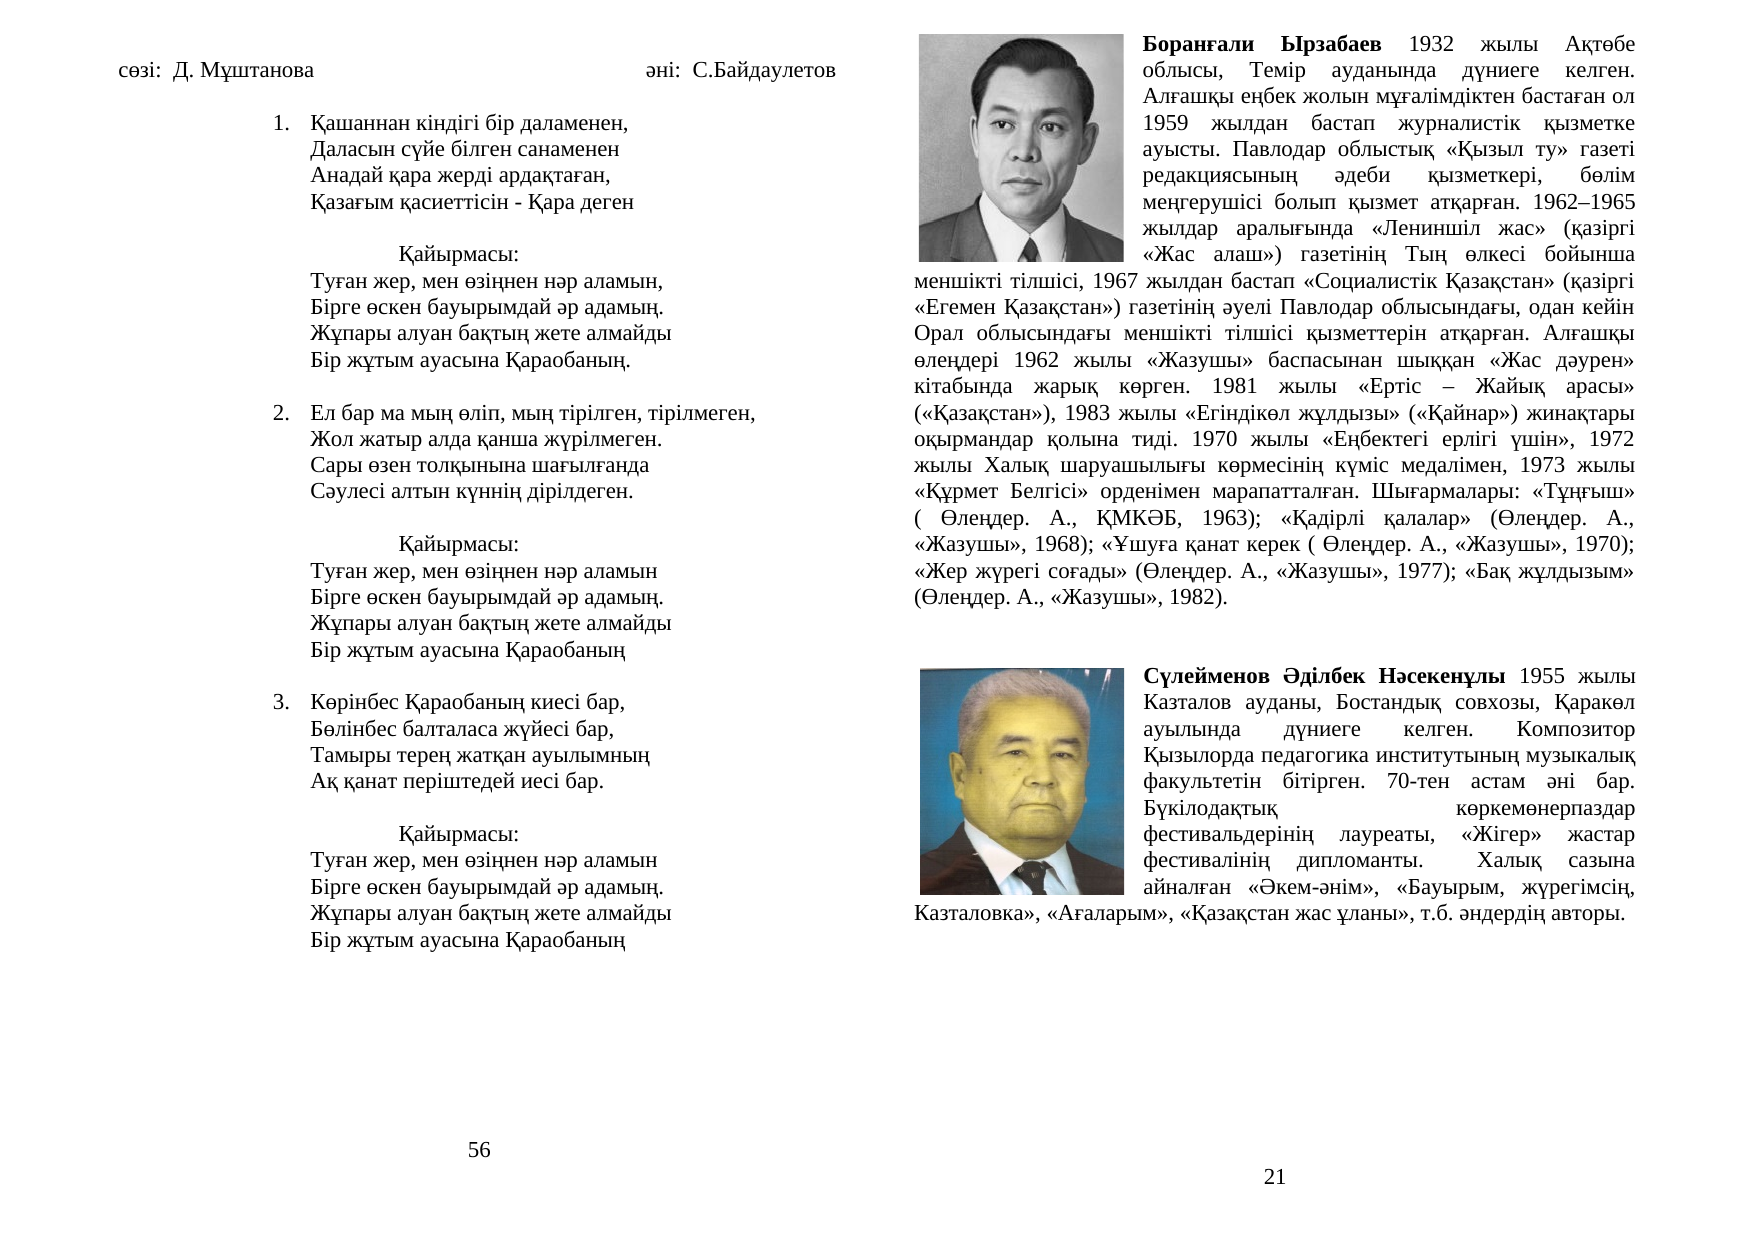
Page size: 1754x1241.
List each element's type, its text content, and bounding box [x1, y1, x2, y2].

text Сүлейменов Әділбек Нәсекенұлы 1955 жылы Казталов ауданы, Бостандық совхозы, Қаракөл ауылында дүниеге келген. Композитор Қызылорда педагогика институтының музыкалық факультетін бітірген. 70-тен астам әні бар. Бүкілодақтық көркемөнерпаздар фестивальдерінің лауреаты, «Жігер» жастар фестивалінің дипломанты. Халық сазына айналған «Әкем-әнім», «Бауырым, жүрегімсің, Казталовка», «Ағаларым», «Қазақстан жас ұланы», т.б. әндердің авторы. [914, 662, 1636, 926]
text 21 [914, 1163, 1636, 1189]
text Бір жұтым ауасына Қараобаның [310, 636, 840, 662]
text Туған жер, мен өзіңнен нәр аламын [310, 847, 840, 873]
text 56 [118, 1136, 840, 1163]
text Сары өзен толқынына шағылғанда [310, 451, 840, 478]
text Туған жер, мен өзіңнен нәр аламын, [310, 267, 840, 293]
text Ақ қанат періштедей иесі бар. [310, 767, 840, 794]
text Сәулесі алтын күннің дірілдеген. [310, 478, 840, 504]
text Бір жұтым ауасына Қараобаның. [310, 346, 840, 372]
list Ел бар ма мың өліп, мың тірілген, тірілмеген, [273, 398, 840, 425]
text Жол жатыр алда қанша жүрілмеген. [310, 425, 840, 451]
picture [920, 668, 1125, 895]
text Жұпары алуан бақтың жете алмайды [310, 899, 840, 926]
text Қайырмасы: [222, 820, 840, 847]
text Қайырмасы: [222, 240, 840, 267]
text Даласын сүйе білген санаменен [310, 135, 840, 161]
text Бірге өскен бауырымдай әр адамың. [310, 293, 840, 319]
text Анадай қара жерді ардақтаған, [310, 161, 840, 188]
text Тамыры терең жатқан ауылымның [310, 741, 840, 767]
text Бір жұтым ауасына Қараобаның [310, 926, 840, 952]
text Бірге өскен бауырымдай әр адамың. [310, 583, 840, 609]
text Бірге өскен бауырымдай әр адамың. [310, 873, 840, 899]
text Бөлінбес балталаса жүйесі бар, [310, 715, 840, 741]
text Жұпары алуан бақтың жете алмайды [310, 609, 840, 636]
list Қашаннан кіндігі бір даламенен, [273, 109, 840, 135]
list Көрінбес Қараобаның киесі бар, [273, 688, 840, 715]
text Қайырмасы: [222, 530, 840, 557]
text Жұпары алуан бақтың жете алмайды [310, 319, 840, 346]
text сөзі: Д. Мұштанова әні: С.Байдаулетов [118, 56, 840, 82]
text Туған жер, мен өзіңнен нәр аламын [310, 557, 840, 583]
text Қазағым қасиеттісін - Қара деген [310, 188, 840, 214]
text Боранғали Ырзабаев 1932 жылы Ақтөбе облысы, Темір ауданында дүниеге келген. Алғашқы еңбек жолын мұғалімдіктен бастаған ол 1959 жылдан бастап журналистік қызметке ауысты. Павлодар облыстық «Қызыл ту» газеті редакциясының әдеби қызметкері, бөлім меңгерушісі болып қызмет атқарған. 1962–1965 жылдар аралығында «Лениншіл жас» (қазіргі «Жас алаш») газетінің Тың өлкесі бойынша меншікті тілшісі, 1967 жылдан бастап «Социалистік Қазақстан» (қазіргі «Егемен Қазақстан») газетінің әуелі Павлодар облысындағы, одан кейін Орал облысындағы меншікті тілшісі қызметтерін атқарған. Алғашқы өлеңдері 1962 жылы «Жазушы» баспасынан шыққан «Жас дәурен» кітабында жарық көрген. 1981 жылы «Ертіс – Жайық арасы» («Қазақстан»), 1983 жылы «Егіндікөл жұлдызы» («Қайнар») жинақтары оқырмандар қолына тиді. 1970 жылы «Еңбектегі ерлігі үшін», 1972 жылы Халық шаруашылығы көрмесінің күміс медалімен, 1973 жылы «Құрмет Белгісі» орденімен марапатталған. Шығармалары: «Тұңғыш» ( Өлеңдер. А., ҚМКӘБ, 1963); «Қадірлі қалалар» (Өлеңдер. А., «Жазушы», 1968); «Ұшуға қанат керек ( Өлеңдер. А., «Жазушы», 1970); «Жер жүрегі соғады» (Өлеңдер. А., «Жазушы», 1977); «Бақ жұлдызым» (Өлеңдер. А., «Жазушы», 1982). [914, 29, 1636, 609]
picture [918, 34, 1124, 262]
